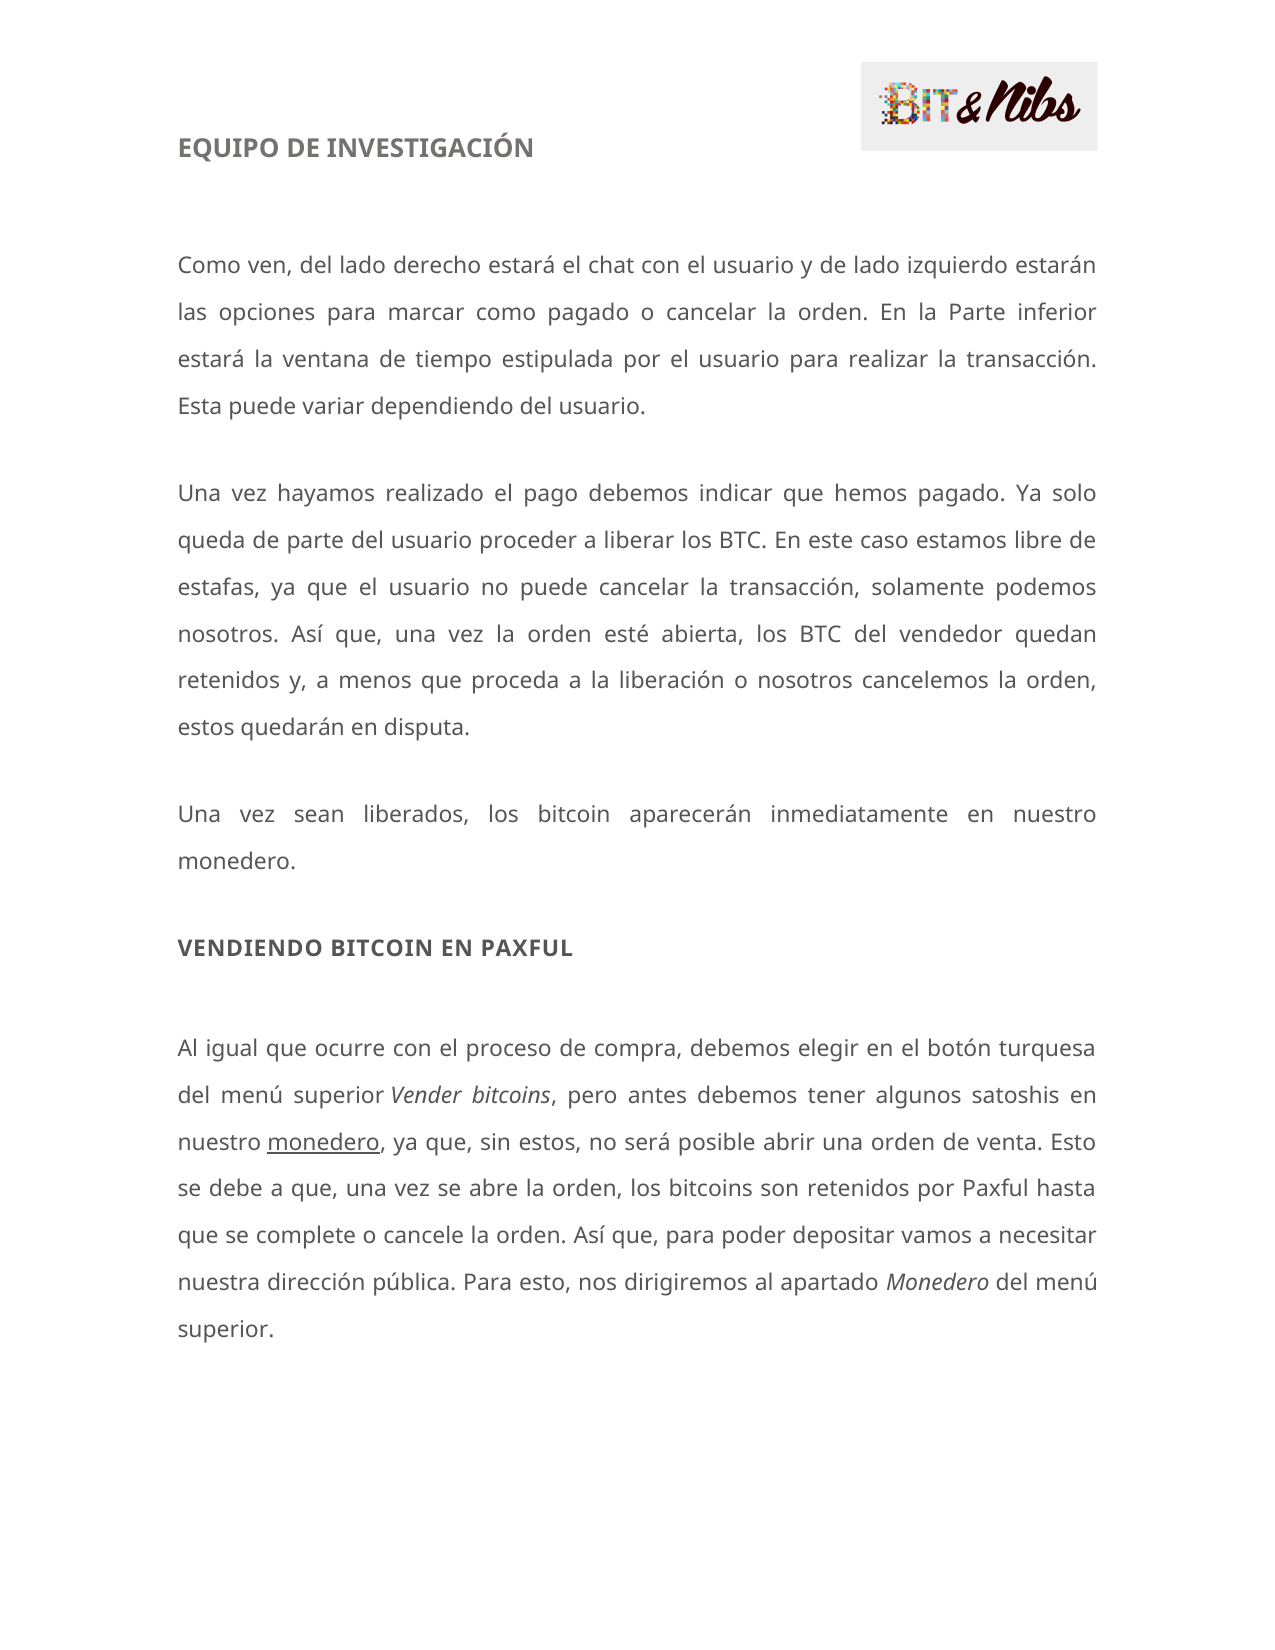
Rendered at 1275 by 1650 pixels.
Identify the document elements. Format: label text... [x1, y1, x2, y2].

subtitle VENDIENDO BITCOIN EN PAXFUL [177, 932, 1098, 963]
text Una vez sean liberados, los bitcoin aparecerán inmediatamente en nuestro monedero. [177, 798, 1098, 876]
picture [860, 62, 1098, 151]
text Al igual que ocurre con el proceso de compra, debemos elegir en el botón turquesa del menú superior Vender bitcoins, pero antes debemos tener algunos satoshis en nuestro monedero, ya que, sin estos, no será posible abrir una orden de venta. Esto se debe a que, una vez se abre la orden, los bitcoins son retenidos por Paxful hasta que se complete o cancele la orden. Así que, para poder depositar vamos a necesitar nuestra dirección pública. Para esto, nos dirigiremos al apartado Monedero del menú superior. [177, 1032, 1098, 1344]
text Como ven, del lado derecho estará el chat con el usuario y de lado izquierdo estarán las opciones para marcar como pagado o cancelar la orden. En la Parte inferior estará la ventana de tiempo estipulada por el usuario para realizar la transacción. Esta puede variar dependiendo del usuario. [177, 249, 1098, 421]
text Una vez hayamos realizado el pago debemos indicar que hemos pagado. Ya solo queda de parte del usuario proceder a liberar los BTC. En este caso estamos libre de estafas, ya que el usuario no puede cancelar la transacción, solamente podemos nosotros. Así que, una vez la orden esté abierta, los BTC del vendedor quedan retenidos y, a menos que proceda a la liberación o nosotros cancelemos la orden, estos quedarán en disputa. [177, 477, 1098, 742]
